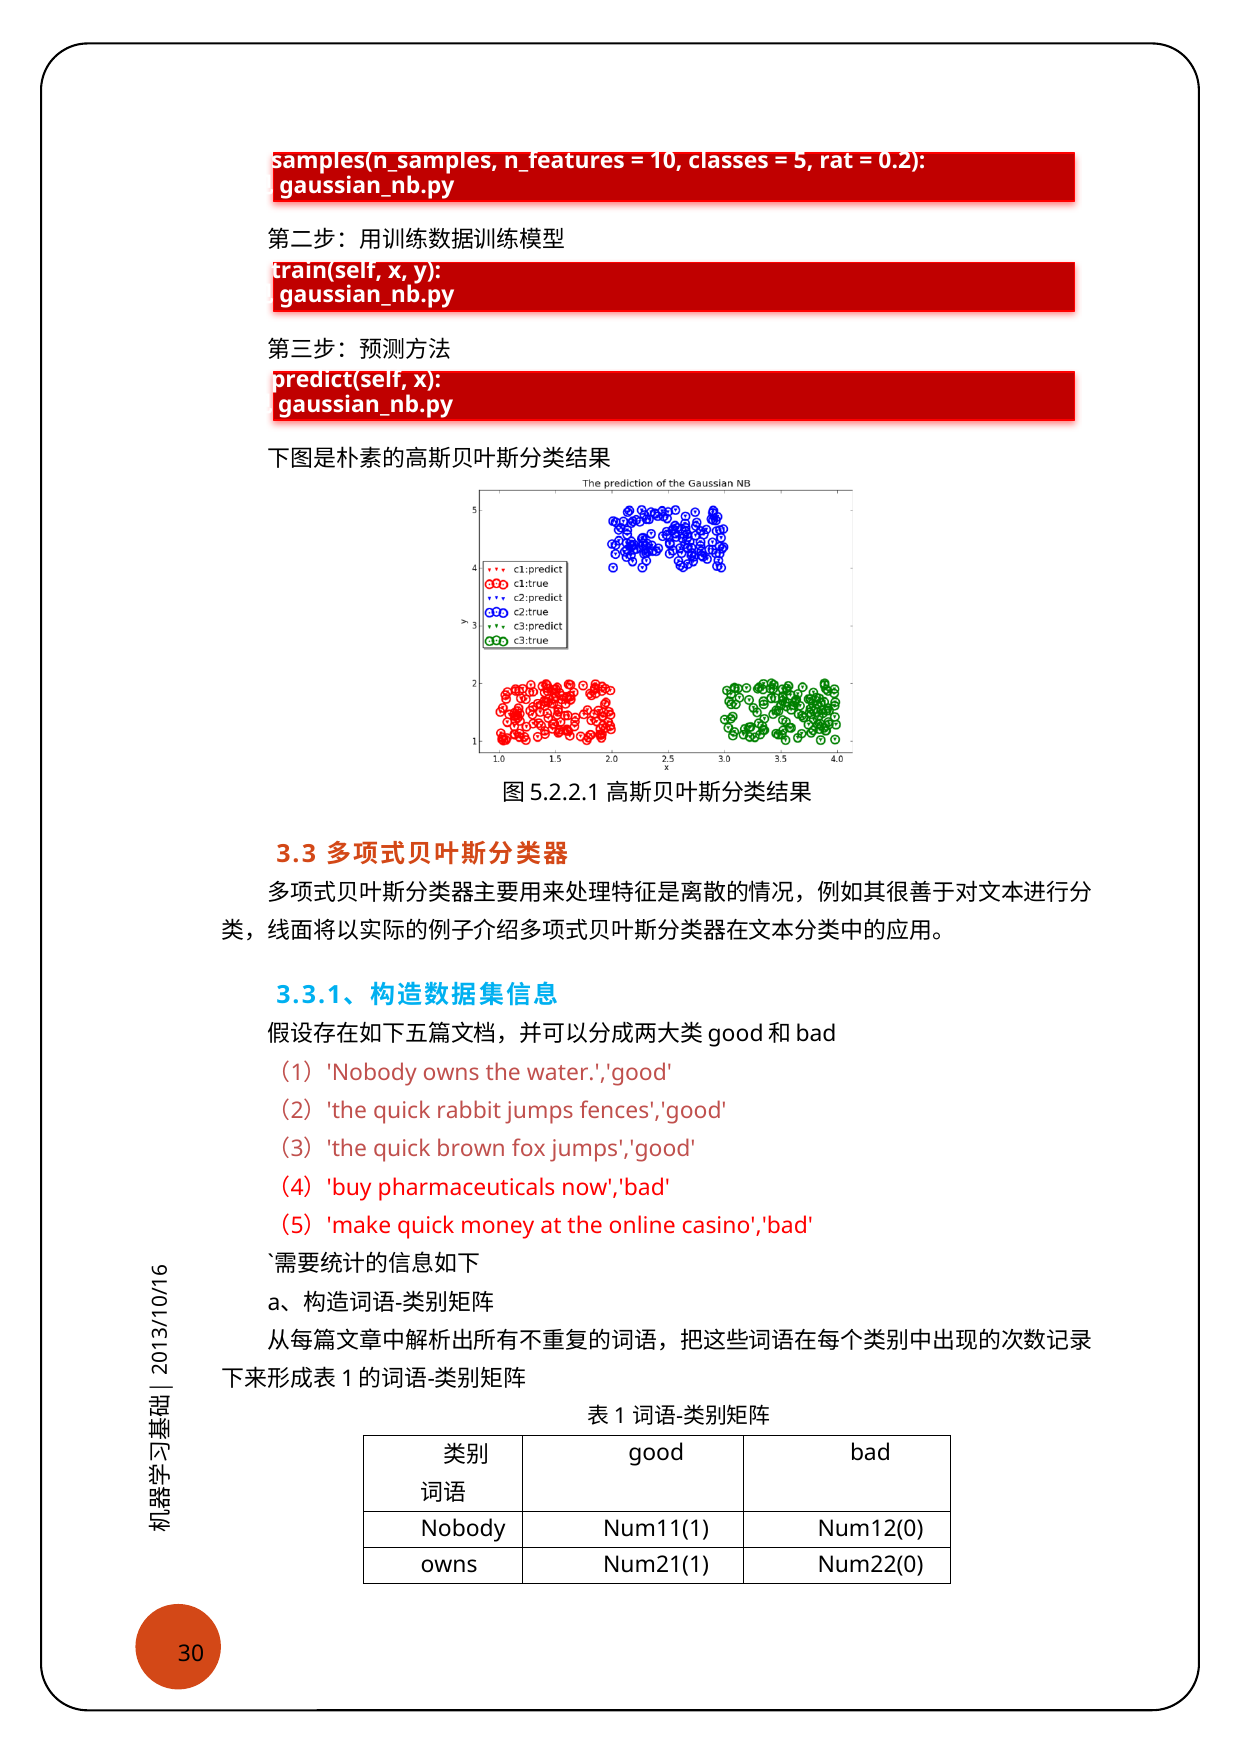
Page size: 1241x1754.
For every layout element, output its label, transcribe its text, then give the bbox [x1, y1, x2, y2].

table_header good [523, 1436, 743, 1511]
text （3）'the quick brown fox jumps','good' [222, 1130, 1092, 1163]
table_cell Num12(0) [744, 1512, 950, 1547]
table_header 类别 词语 [364, 1436, 522, 1511]
text （4）'buy pharmaceuticals now','bad' [222, 1168, 1092, 1202]
text 图5.2.2.1 高斯贝叶斯分类结果 [222, 774, 1092, 807]
text 多项式贝叶斯分类器主要用来处理特征是离散的情况，例如其很善于对文本进行分类，线面将以实际的例子介绍多项式贝叶斯分类器在文本分类中的应用。 [222, 873, 1092, 945]
table_cell Num21(1) [523, 1548, 743, 1583]
picture [461, 478, 853, 770]
table_cell Num22(0) [744, 1548, 950, 1583]
text （1）'Nobody owns the water.','good' [222, 1053, 1092, 1087]
text 第三步：预测方法 [222, 331, 1092, 364]
table_cell Nobody [364, 1512, 522, 1547]
subtitle 3.3.1、构造数据集信息 [222, 975, 1092, 1011]
text 表1 词语-类别矩阵 [222, 1398, 1092, 1430]
text 第二步：用训练数据训练模型 [222, 221, 1092, 254]
text （2）'the quick rabbit jumps fences','good' [222, 1092, 1092, 1125]
text a、构造词语-类别矩阵 [222, 1283, 1092, 1317]
table_cell owns [364, 1548, 522, 1583]
text `需要统计的信息如下 [222, 1245, 1092, 1278]
text 从每篇文章中解析出所有不重复的词语，把这些词语在每个类别中出现的次数记录下来形成表1的词语-类别矩阵 [222, 1322, 1092, 1393]
text （5）'make quick money at the online casino','bad' [222, 1207, 1092, 1240]
text 假设存在如下五篇文档，并可以分成两大类good和bad [222, 1015, 1092, 1048]
subtitle 3.3 多项式贝叶斯分类器 [222, 833, 1092, 869]
table_header bad [744, 1436, 950, 1511]
table_cell Num11(1) [523, 1512, 743, 1547]
text 下图是朴素的高斯贝叶斯分类结果 [222, 440, 1092, 473]
